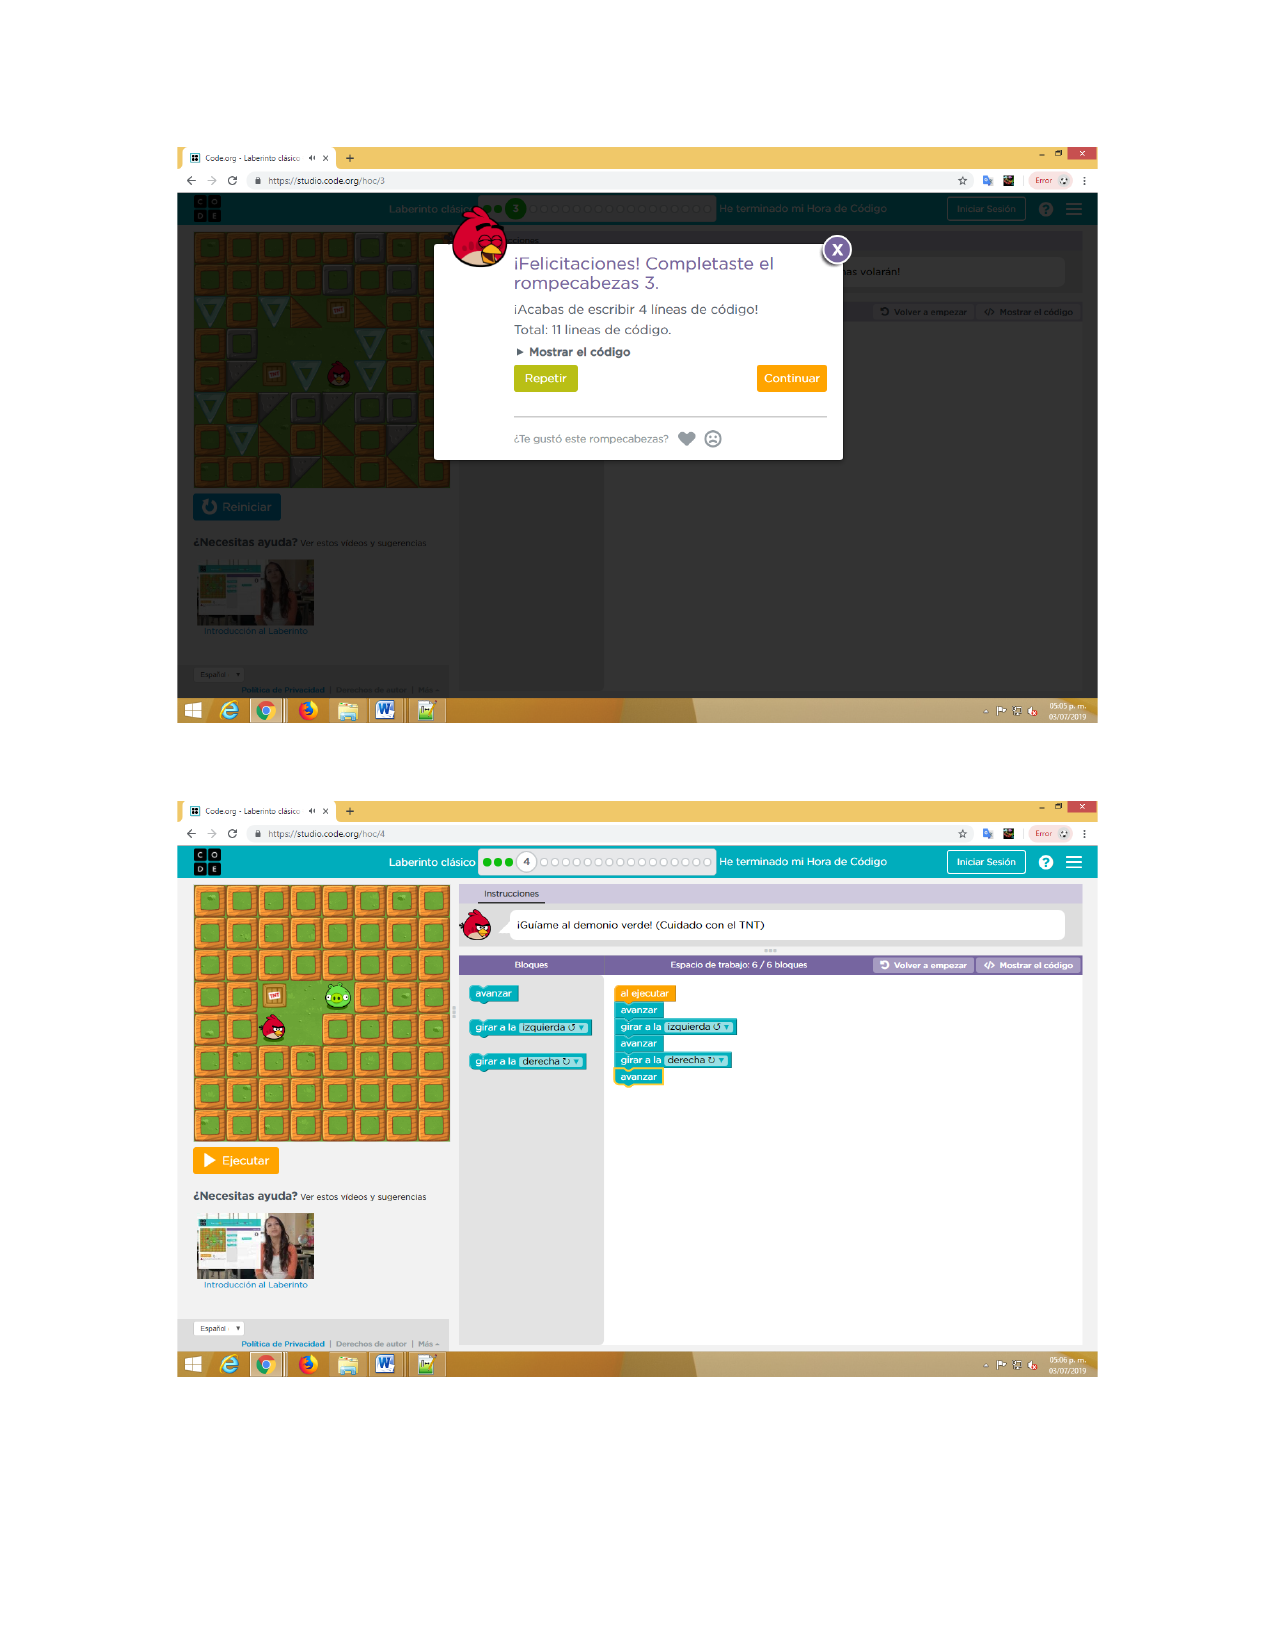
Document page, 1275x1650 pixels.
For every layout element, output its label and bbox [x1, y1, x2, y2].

picture [177, 147, 1098, 723]
picture [177, 801, 1098, 1377]
